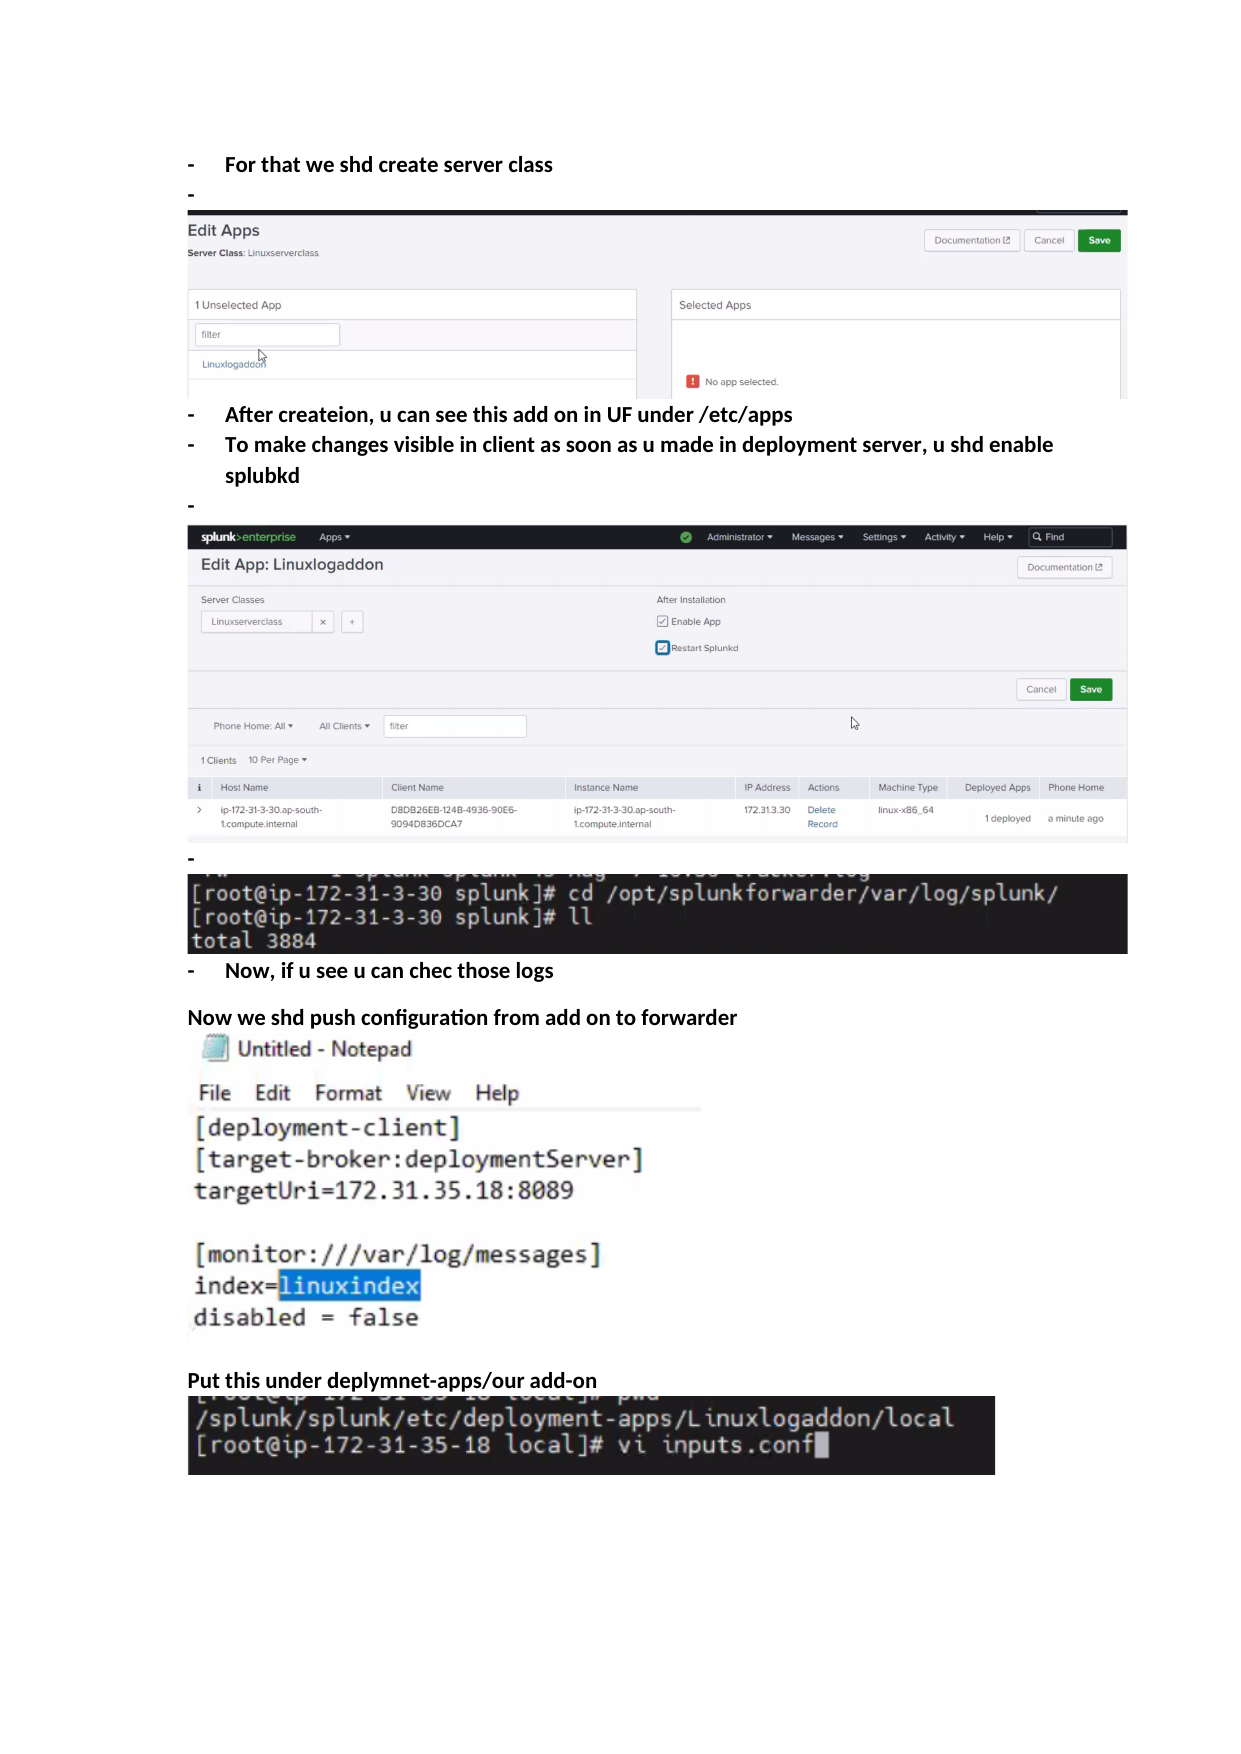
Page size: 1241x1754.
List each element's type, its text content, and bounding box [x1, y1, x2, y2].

list To make changes visible in client as soon as u made in deployment server, u shd enable splubkd [187, 431, 1090, 489]
picture [187, 210, 1128, 399]
picture [187, 1033, 702, 1347]
list After createion, u can see this add on in UF under /etc/apps [187, 400, 1090, 428]
list Now, if u see u can chec those logs [187, 956, 1090, 984]
picture [187, 521, 1128, 843]
list For that we shd create server class [187, 150, 1090, 178]
picture [187, 874, 1128, 954]
picture [187, 1396, 996, 1475]
